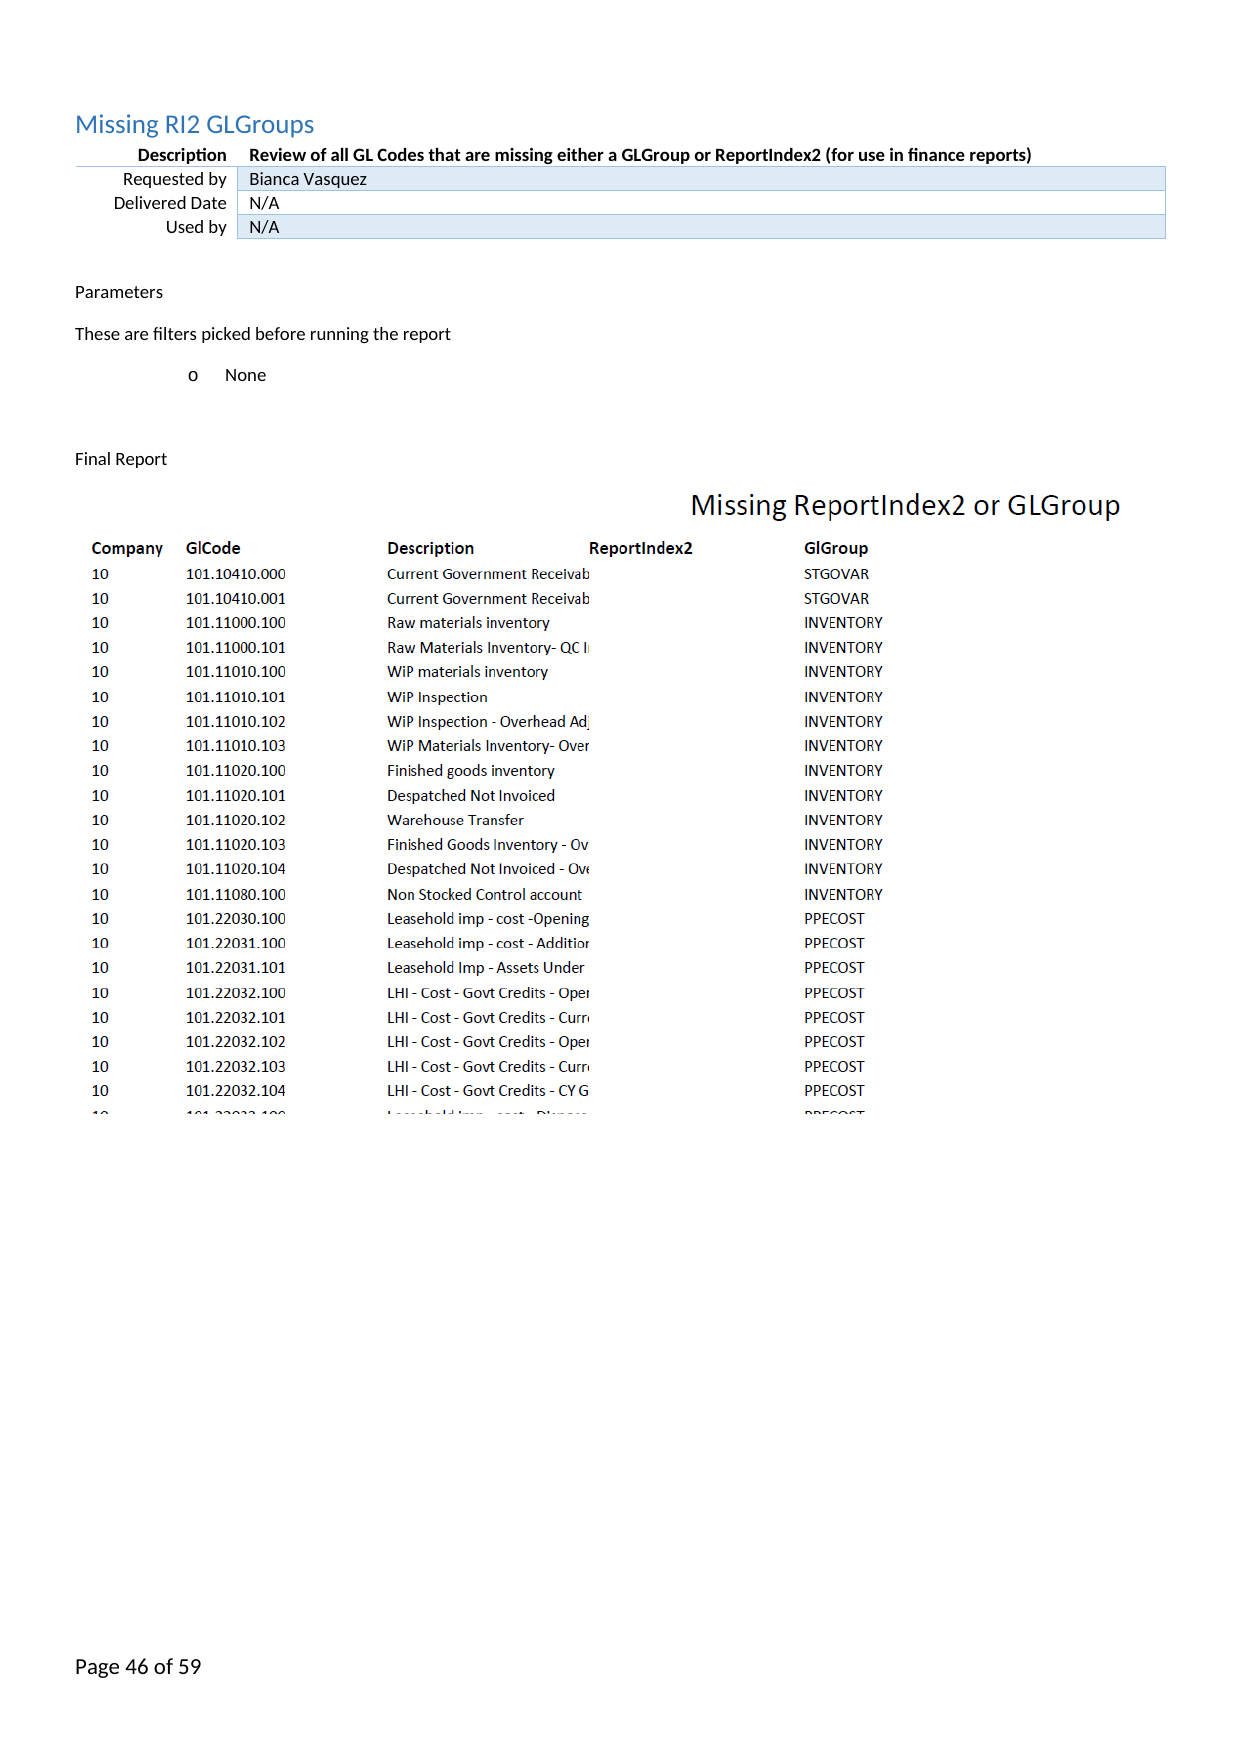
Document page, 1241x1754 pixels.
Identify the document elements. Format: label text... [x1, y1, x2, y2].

text These are filters picked before running the report [75, 322, 1165, 345]
text Final Report [75, 447, 1165, 470]
text Parameters [75, 280, 1165, 303]
table_cell N/A [238, 215, 1165, 238]
picture [75, 488, 1166, 1114]
subtitle Missing RI2 GLGroups [75, 108, 1165, 141]
table_header Description [76, 143, 238, 166]
table_header Review of all GL Codes that are missing either a GLGroup or ReportIndex2 (for use in finance reports) [238, 143, 1165, 166]
table_cell N/A [238, 191, 1165, 214]
list None [187, 363, 1165, 387]
table_cell Requested by [76, 167, 237, 190]
table_cell Delivered Date [76, 190, 237, 214]
table_cell Bianca Vasquez [238, 167, 1165, 190]
table_cell Used by [76, 214, 237, 238]
